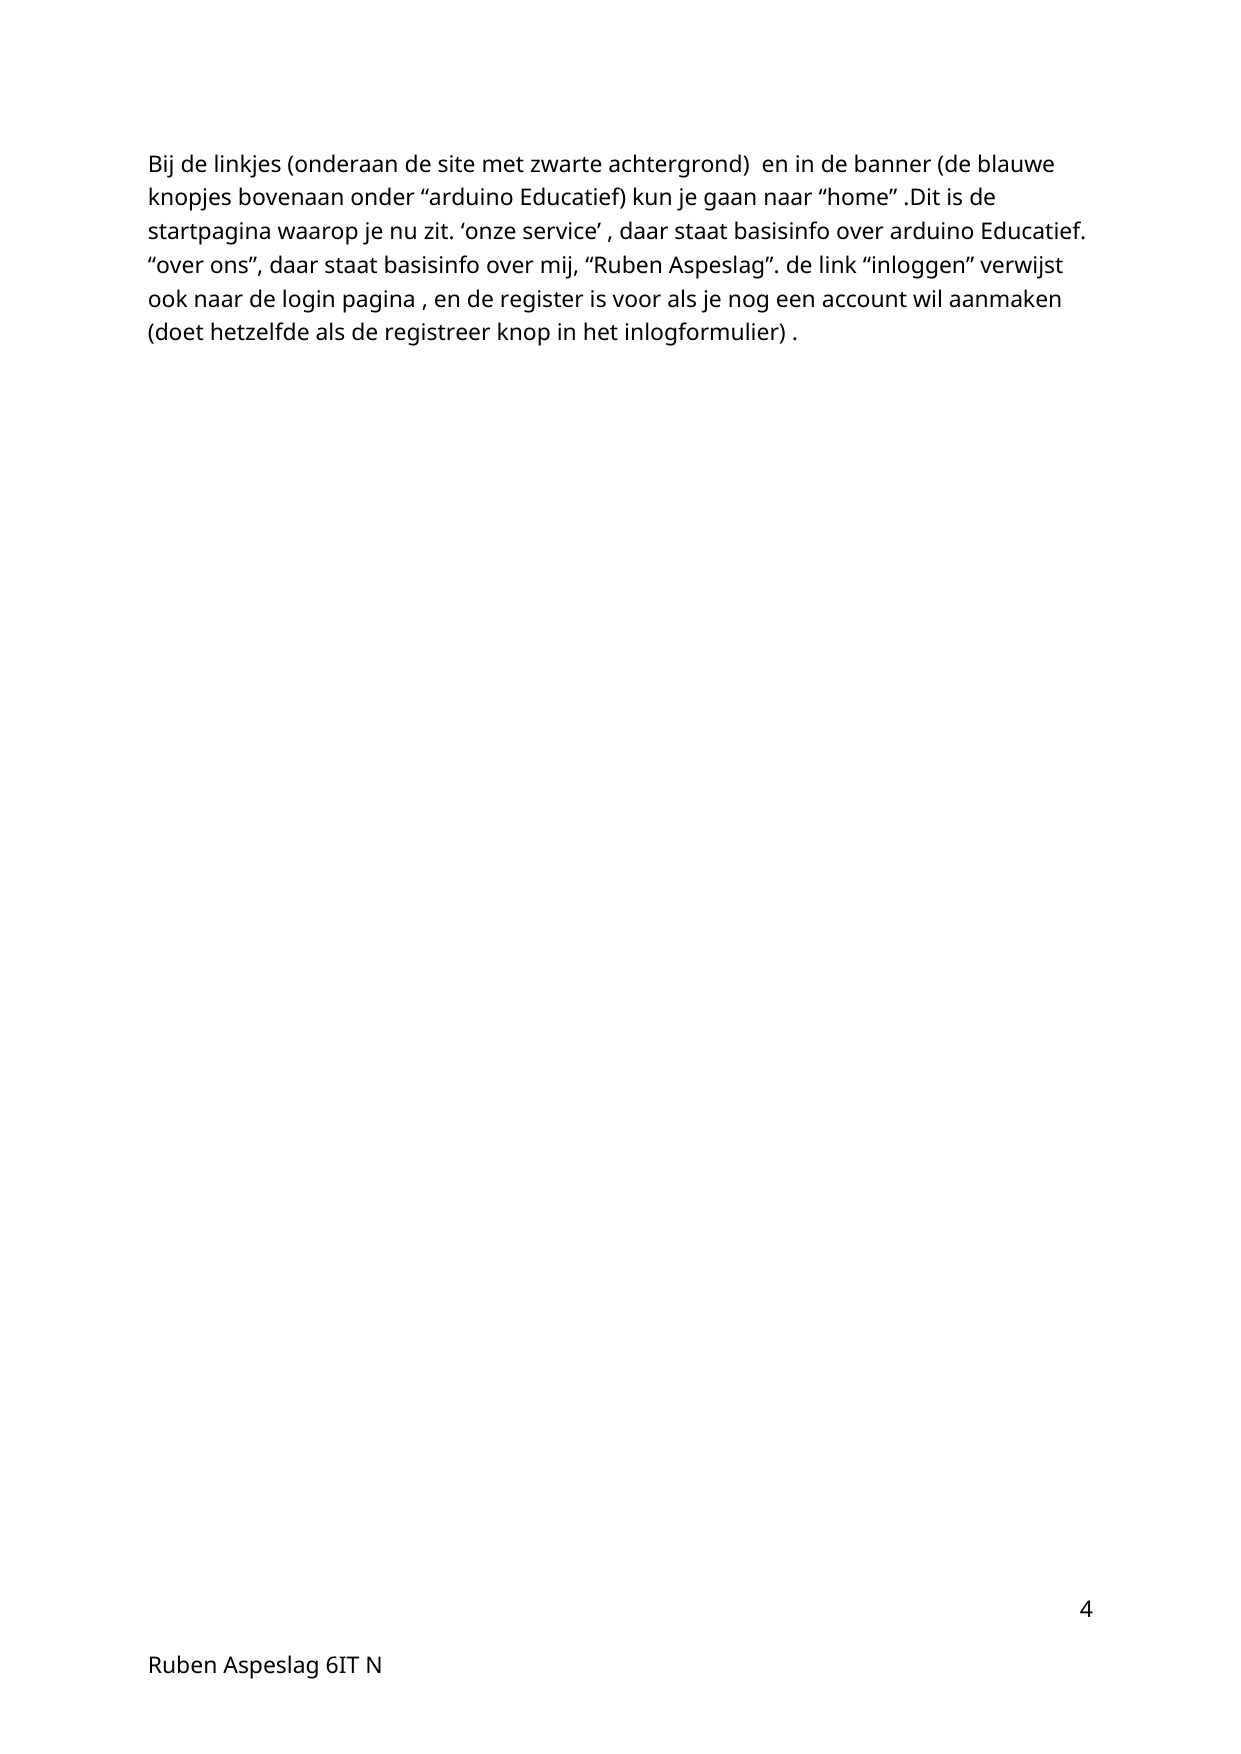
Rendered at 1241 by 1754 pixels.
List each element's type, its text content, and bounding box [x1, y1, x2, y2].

text Bij de linkjes (onderaan de site met zwarte achtergrond) en in de banner (de blauwe knopjes bovenaan onder “arduino Educatief) kun je gaan naar “home” .Dit is de startpagina waarop je nu zit. ‘onze service’ , daar staat basisinfo over arduino Educatief. “over ons”, daar staat basisinfo over mij, “Ruben Aspeslag”. de link “inloggen” verwijst ook naar de login pagina , en de register is voor als je nog een account wil aanmaken (doet hetzelfde als de registreer knop in het inlogformulier) . [148, 148, 1093, 348]
